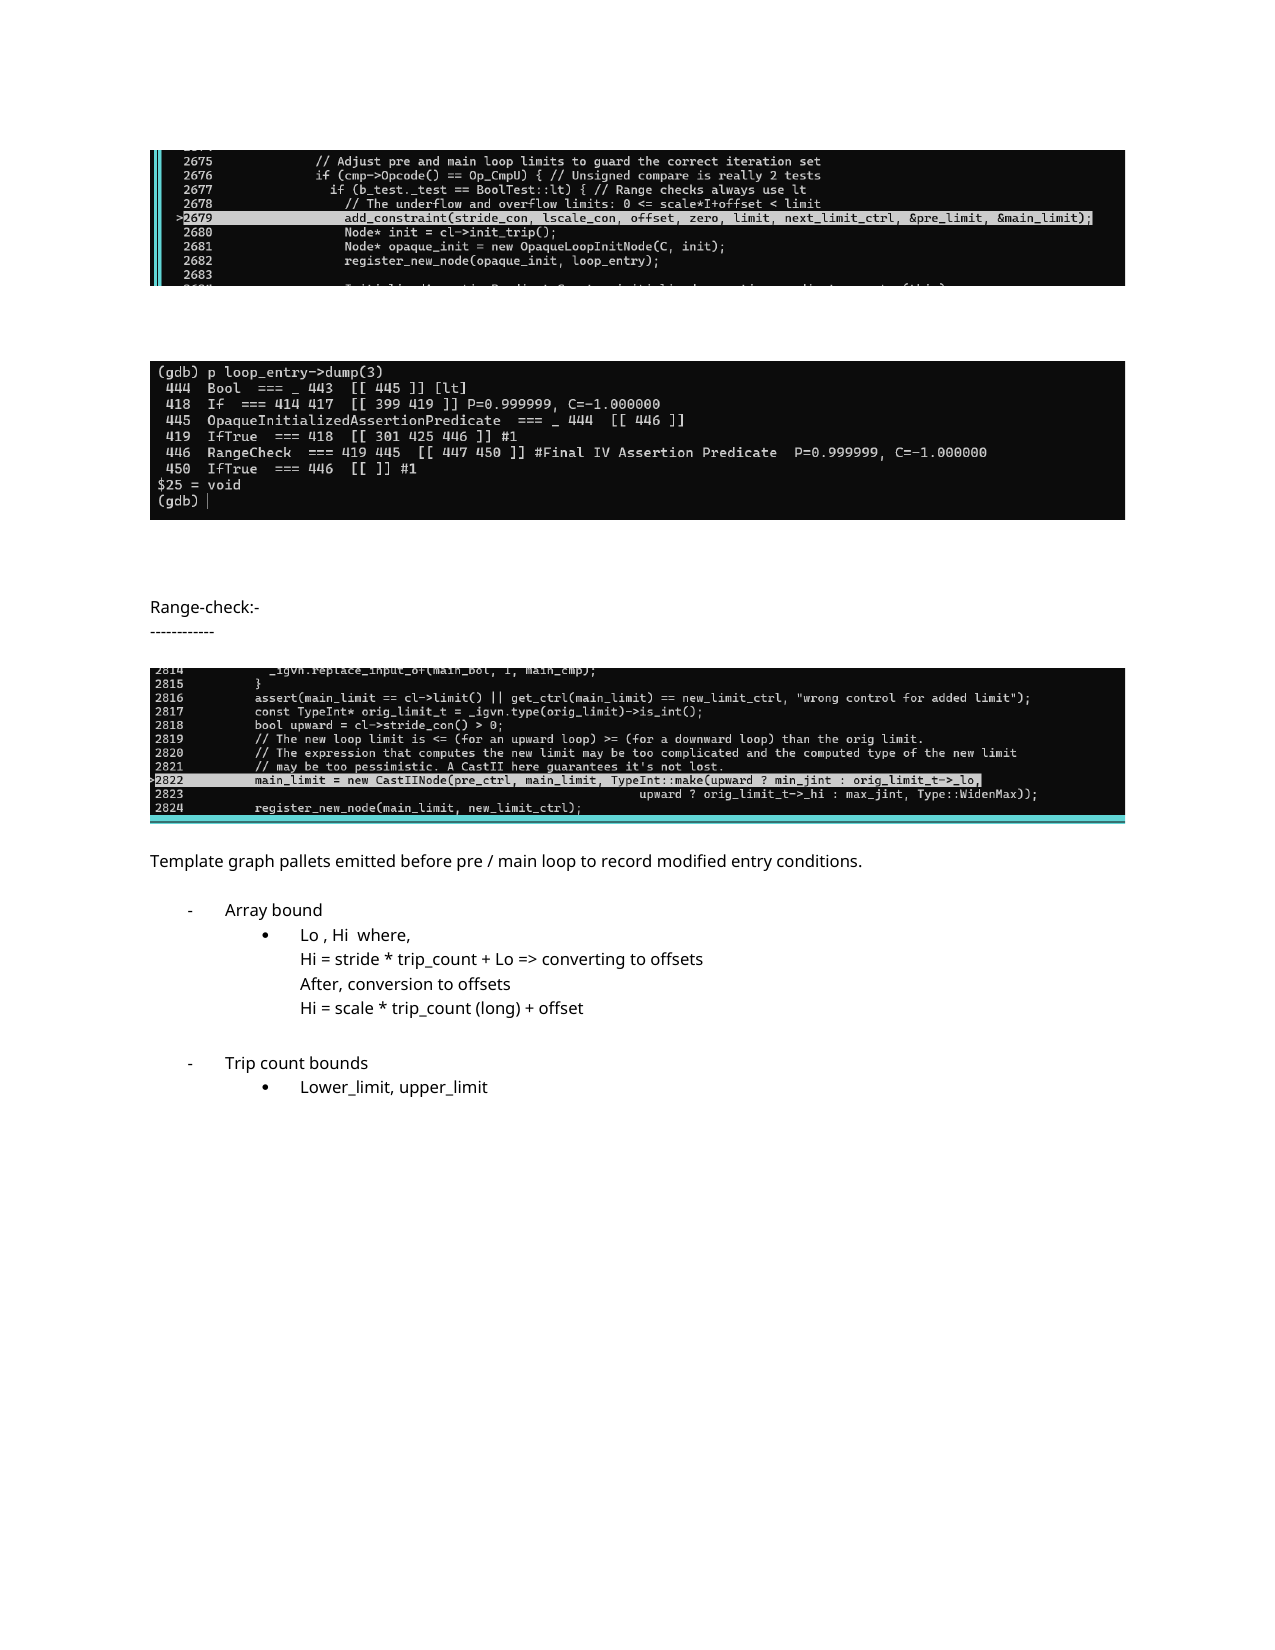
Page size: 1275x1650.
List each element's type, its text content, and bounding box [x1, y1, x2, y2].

list Hi = stride * trip_count + Lo => converting to offsets [300, 948, 1125, 971]
picture [150, 150, 1125, 286]
picture [150, 668, 1125, 824]
list Hi = scale * trip_count (long) + offset [300, 997, 1125, 1020]
list Array bound [187, 899, 1125, 922]
text Range-check:- [150, 595, 1125, 618]
list Trip count bounds [187, 1051, 1125, 1074]
text Template graph pallets emitted before pre / main loop to record modified entry conditions. [150, 850, 1125, 873]
text ------------ [150, 620, 1125, 642]
list Lo , Hi where, [262, 923, 1125, 946]
list After, conversion to offsets [300, 972, 1125, 995]
list Lower_limit, upper_limit [262, 1076, 1125, 1098]
picture [150, 361, 1125, 520]
